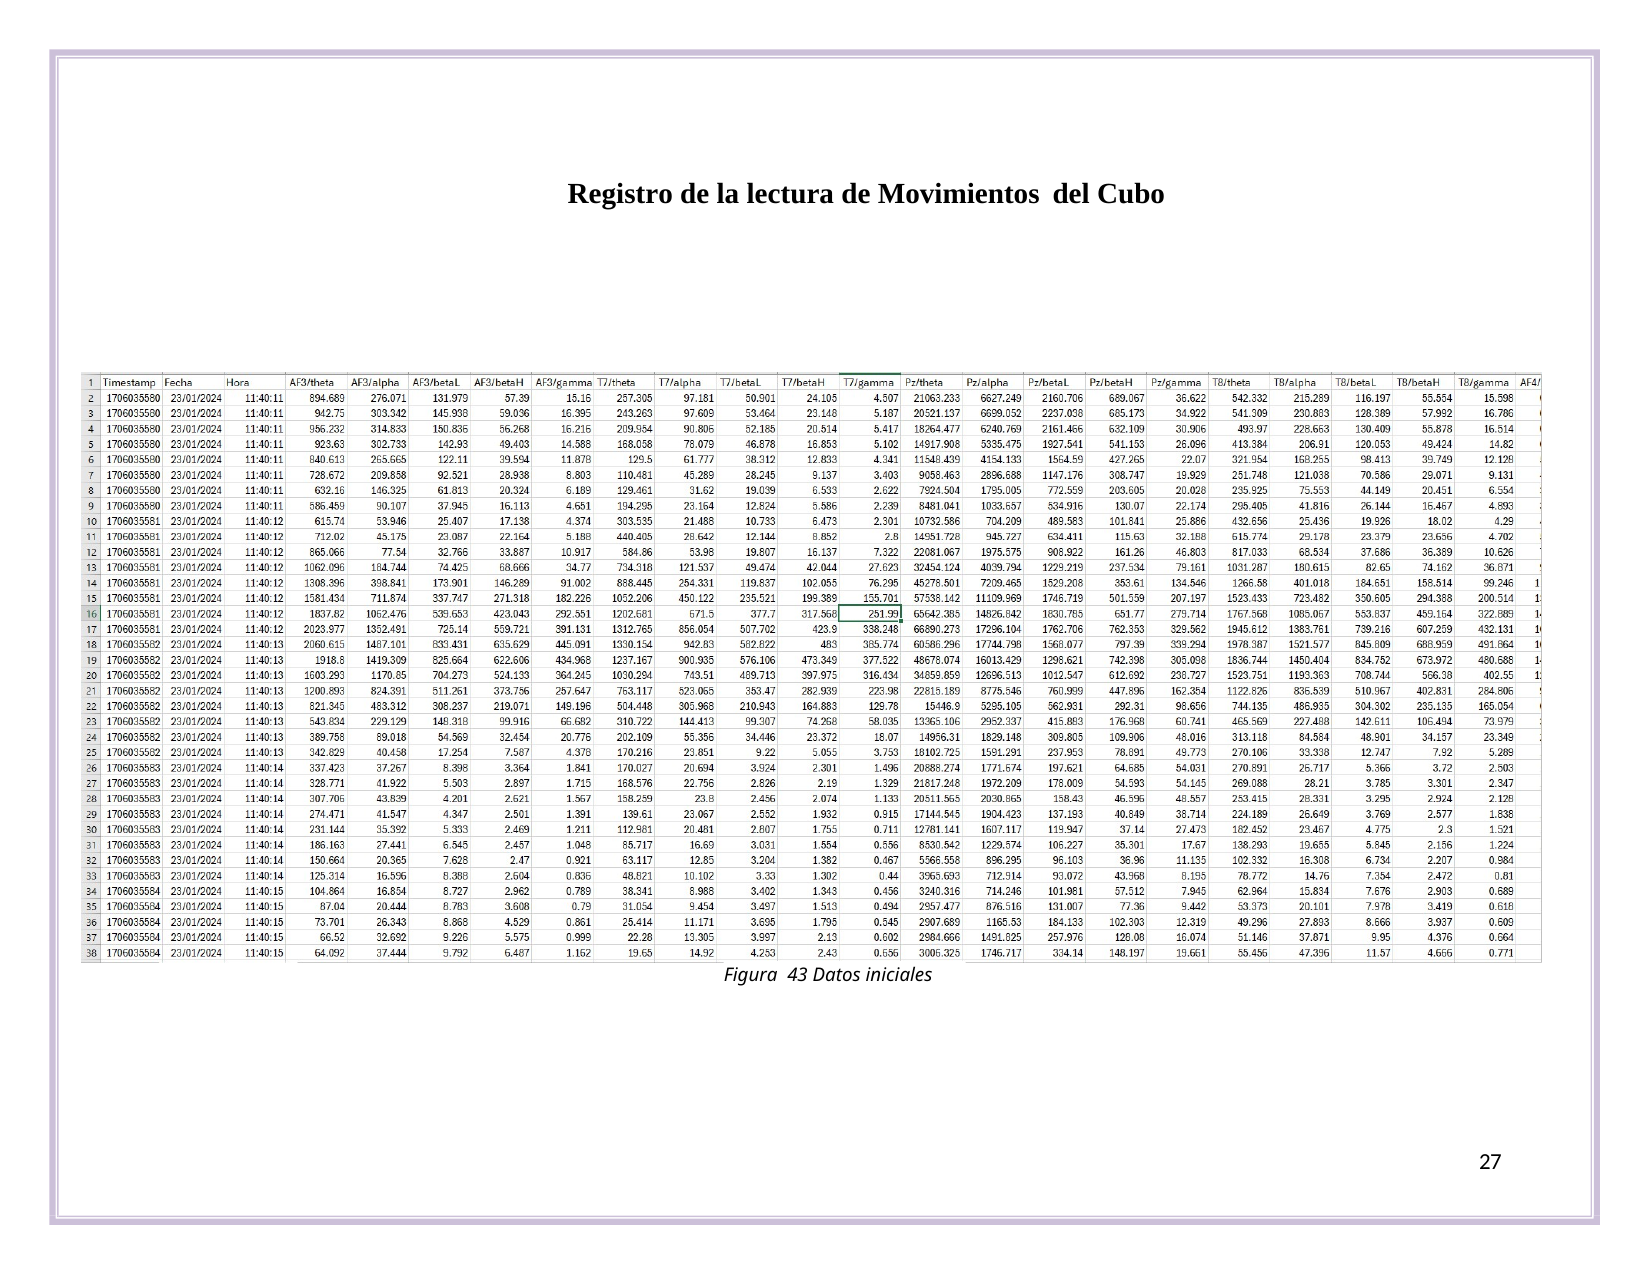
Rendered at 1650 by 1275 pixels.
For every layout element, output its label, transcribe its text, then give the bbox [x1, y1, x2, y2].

text Registro de la lectura de Movimientos del Cubo [235, 176, 1402, 210]
picture [81, 372, 1542, 963]
